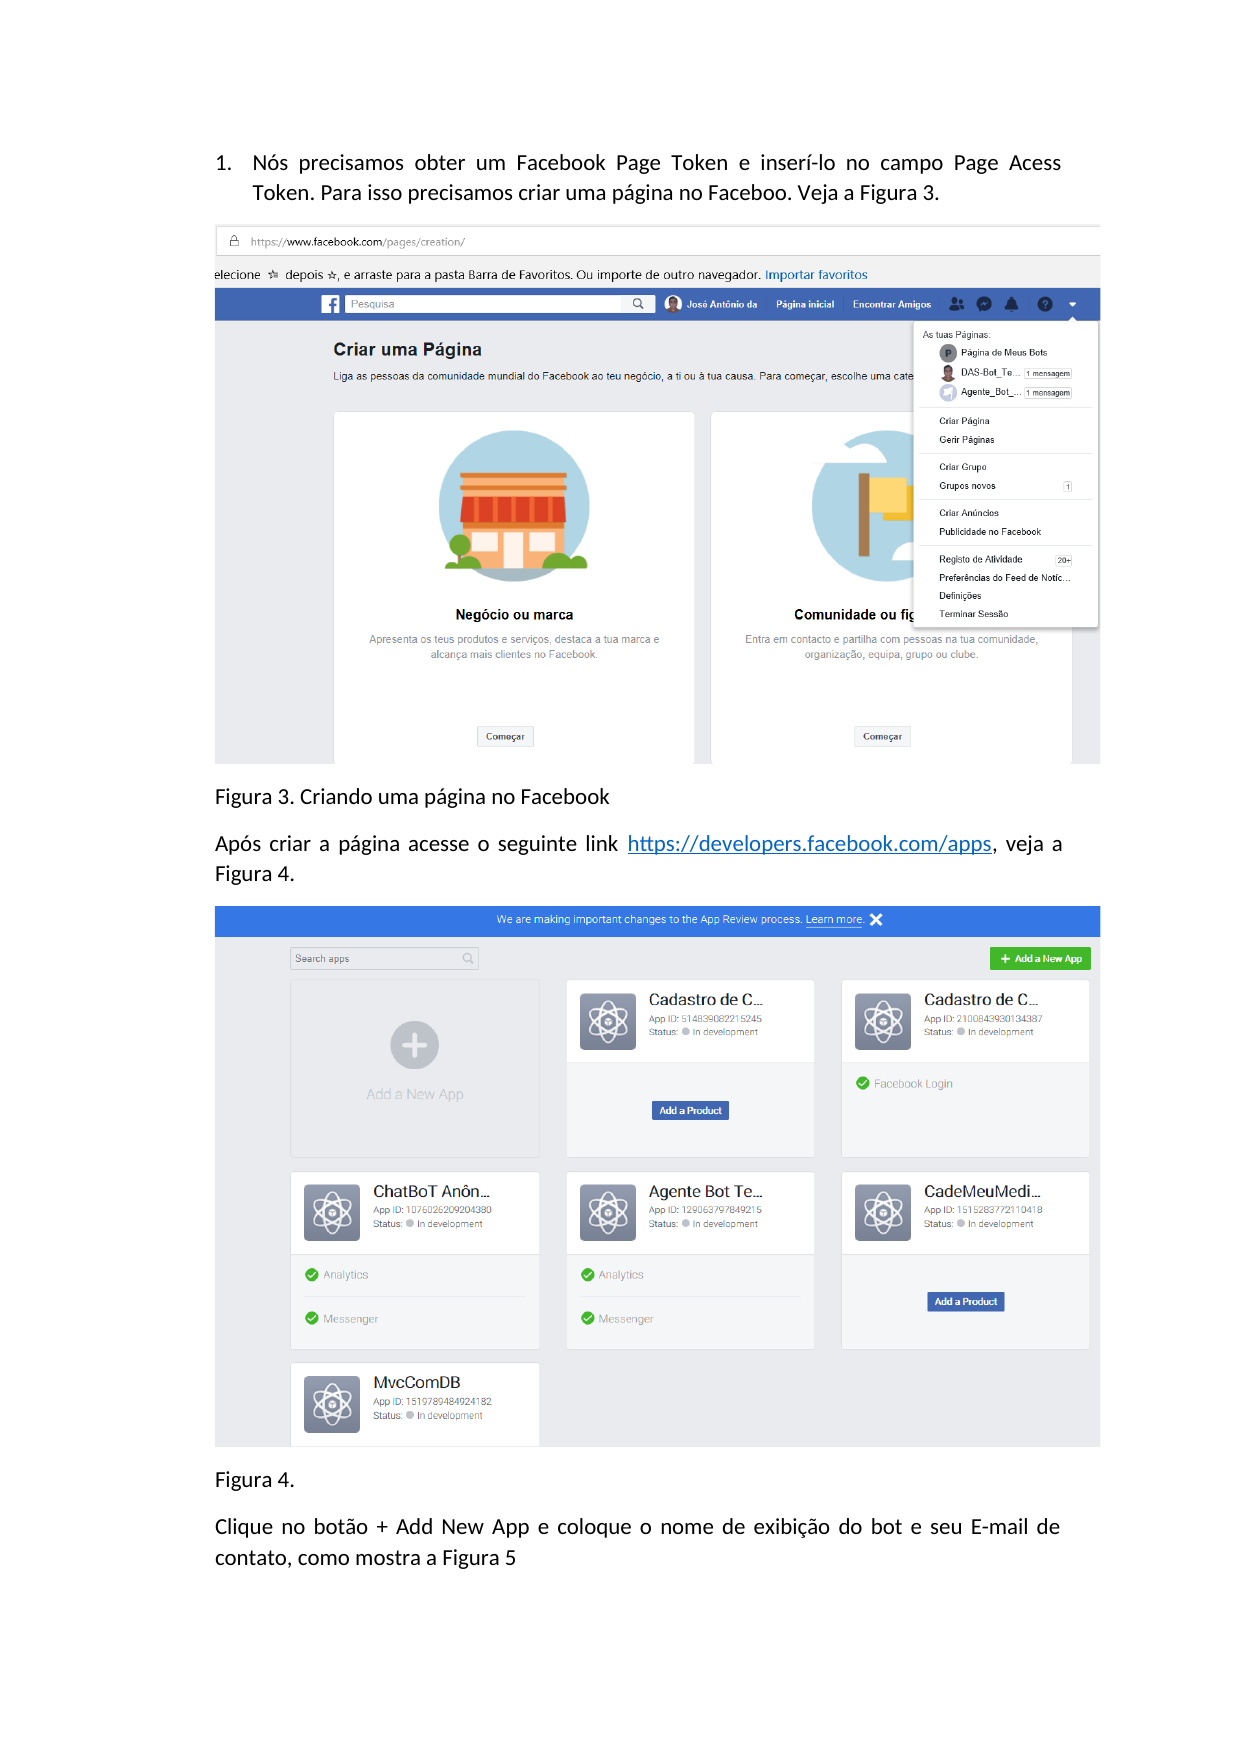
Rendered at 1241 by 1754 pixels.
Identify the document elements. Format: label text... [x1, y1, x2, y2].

picture [214, 224, 1101, 764]
picture [214, 906, 1101, 1447]
text Após criar a página acesse o seguinte link https://developers.facebook.com/apps, veja a Figura 4. [215, 829, 1063, 887]
text Clique no botão + Add New App e coloque o nome de exibição do bot e seu E-mail de contato, como mostra a Figura 5 [215, 1512, 1063, 1571]
list Nós precisamos obter um Facebook Page Token e inserí-lo no campo Page Acess Token. Para isso precisamos criar uma página no Faceboo. Veja a Figura 3. [215, 148, 1063, 206]
text Figura 4. [215, 1466, 1063, 1493]
text Figura 3. Criando uma página no Facebook [215, 782, 1063, 810]
